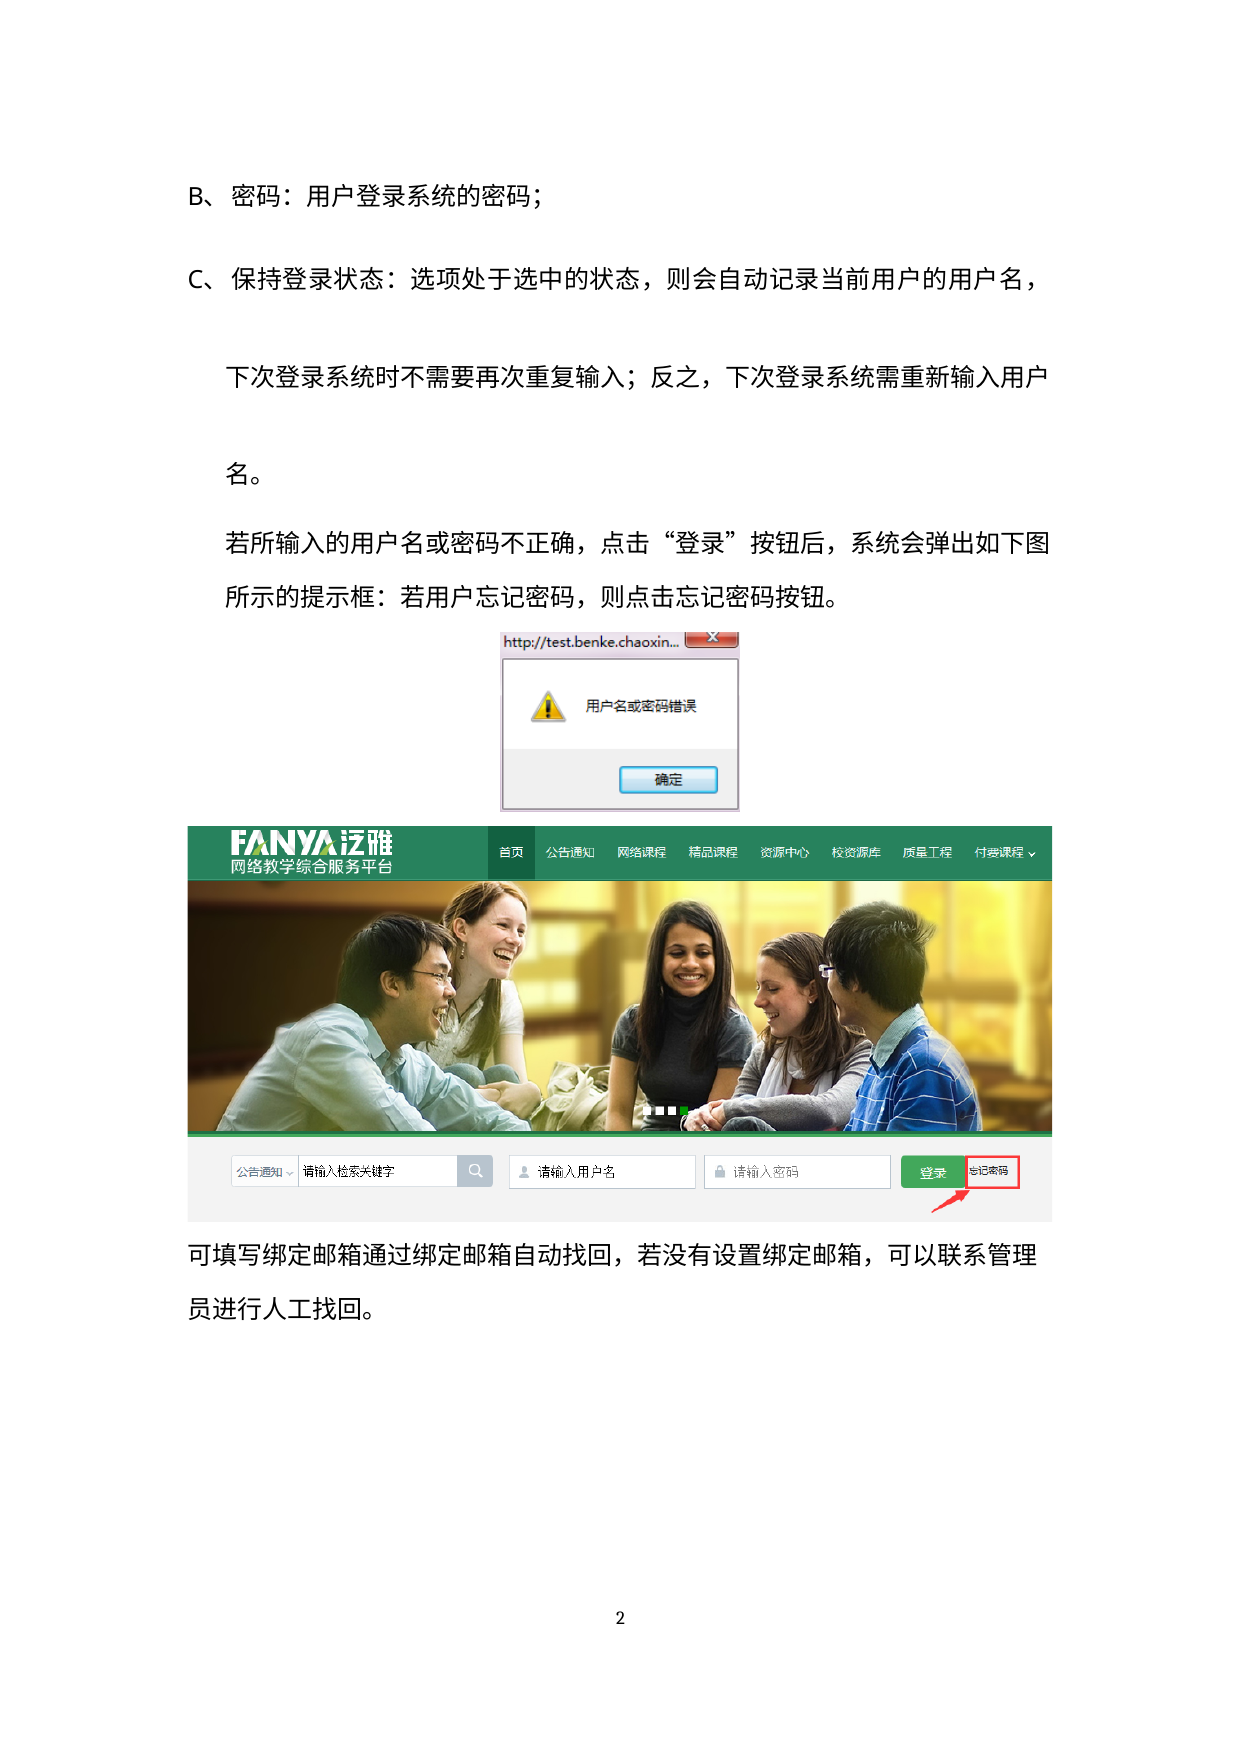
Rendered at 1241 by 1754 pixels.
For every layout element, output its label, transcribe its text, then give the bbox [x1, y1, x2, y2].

picture [500, 632, 740, 812]
picture [187, 826, 1053, 1222]
text 可填写绑定邮箱通过绑定邮箱自动找回，若没有设置绑定邮箱，可以联系管理员进行人工找回。 [187, 1236, 1053, 1326]
list 若所输入的用户名或密码不正确，点击“登录”按钮后，系统会弹出如下图所示的提示框：若用户忘记密码，则点击忘记密码按钮。 [225, 523, 1053, 614]
list 保持登录状态：选项处于选中的状态，则会自动记录当前用户的用户名，下次登录系统时不需要再次重复输入；反之，下次登录系统需重新输入用户名。 [187, 245, 1053, 505]
list 密码：用户登录系统的密码； [187, 162, 1053, 227]
